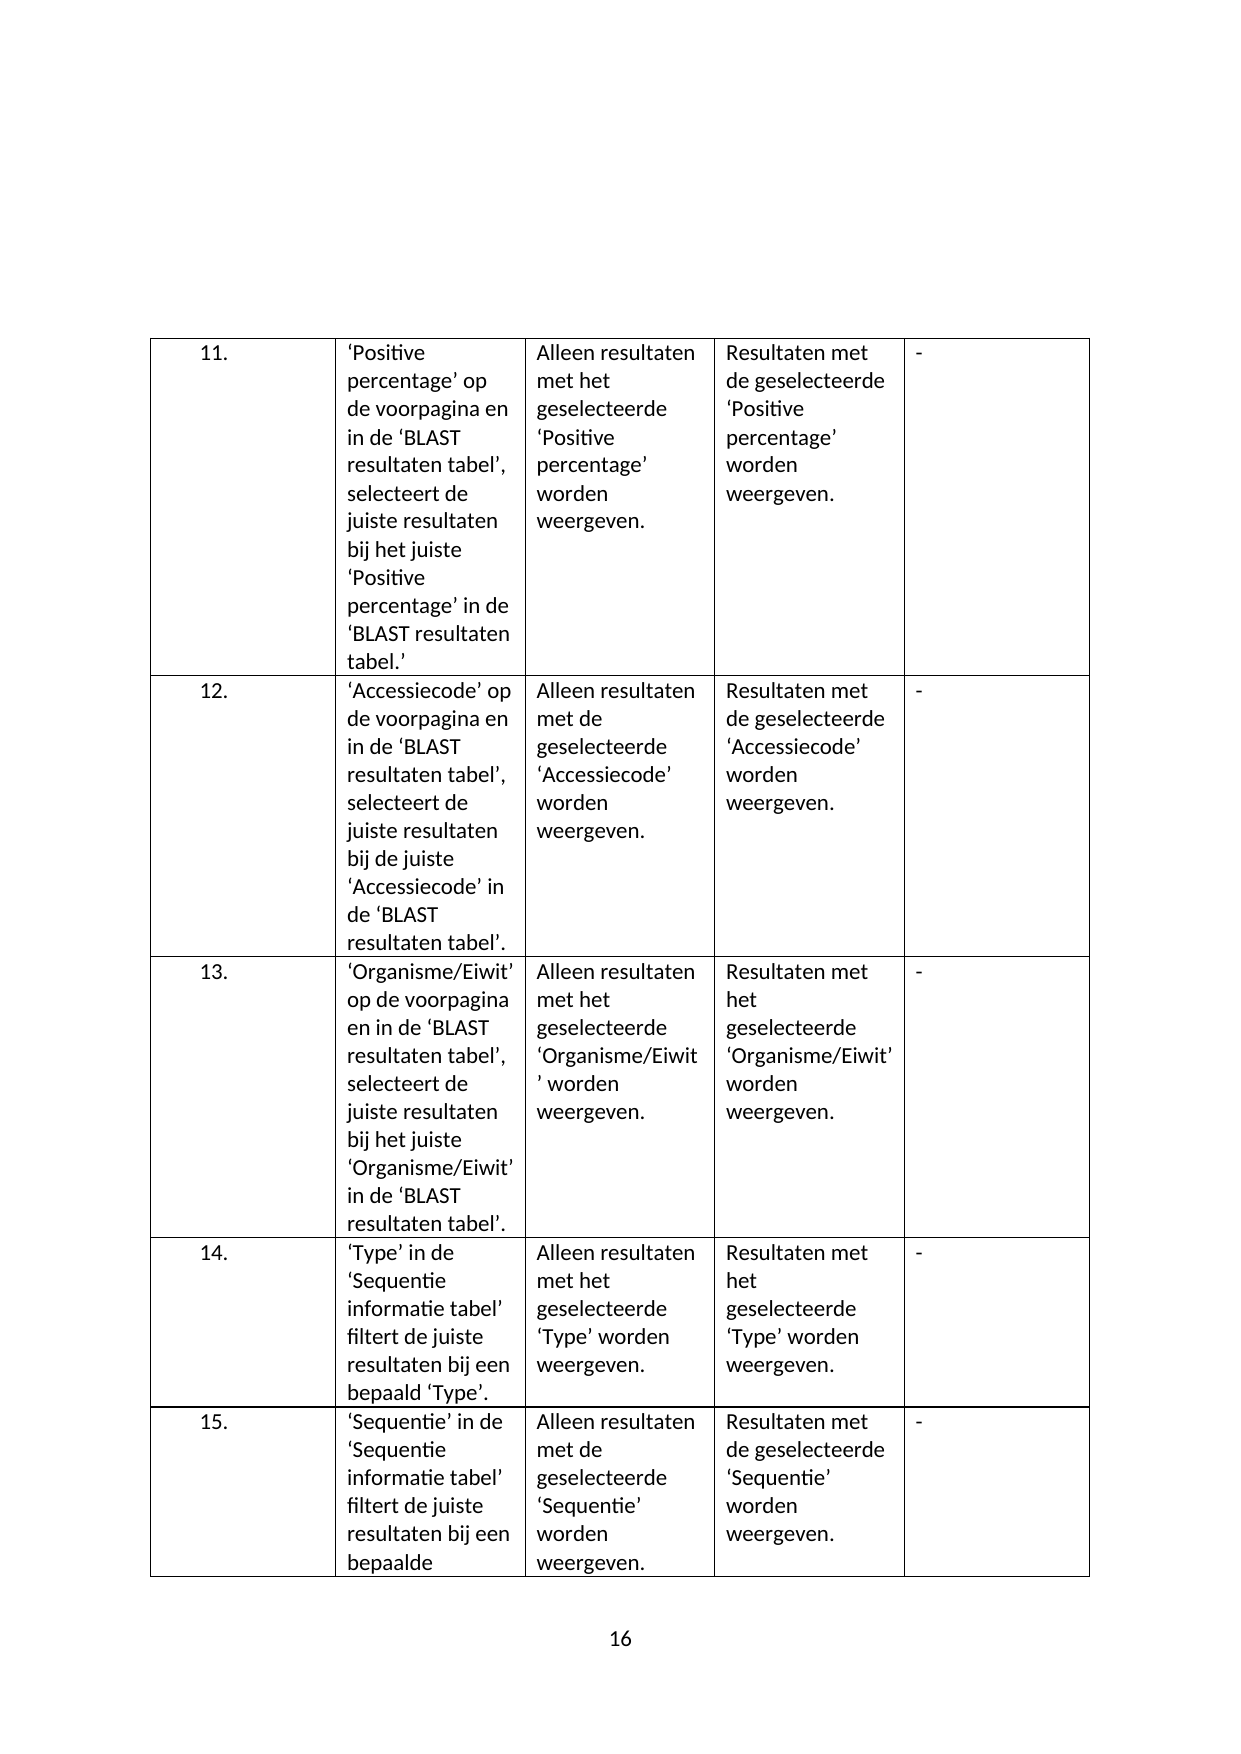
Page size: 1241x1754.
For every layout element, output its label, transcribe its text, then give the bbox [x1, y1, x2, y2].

table_cell Resultaten met het geselecteerde ‘Type’ worden weergeven. [715, 1238, 904, 1406]
table_header ‘Positive percentage’ op de voorpagina en in de ‘BLAST resultaten tabel’, selecteert de juiste resultaten bij het juiste ‘Positive percentage’ in de ‘BLAST resultaten tabel.’ [336, 339, 525, 675]
table_cell ‘Type’ in de ‘Sequentie informatie tabel’ filtert de juiste resultaten bij een bepaald ‘Type’. [336, 1238, 525, 1406]
table_cell - [905, 1238, 1089, 1406]
table_header Alleen resultaten met het geselecteerde ‘Positive percentage’ worden weergeven. [526, 339, 714, 675]
table_cell Resultaten met de geselecteerde ‘Accessiecode’ worden weergeven. [715, 676, 904, 956]
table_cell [336, 1408, 525, 1576]
table_header [151, 339, 335, 675]
table_cell Alleen resultaten met de geselecteerde ‘Accessiecode’ worden weergeven. [526, 676, 714, 956]
table_cell [151, 1408, 335, 1576]
table_cell Resultaten met het geselecteerde ‘Organisme/Eiwit’ worden weergeven. [715, 957, 904, 1237]
table_header - [905, 339, 1089, 675]
table_cell - [905, 1408, 1089, 1576]
table_cell ‘Accessiecode’ op de voorpagina en in de ‘BLAST resultaten tabel’, selecteert de juiste resultaten bij de juiste ‘Accessiecode’ in de ‘BLAST resultaten tabel’. [336, 676, 525, 956]
table_cell [151, 1238, 335, 1406]
table_cell - [905, 957, 1089, 1237]
table_cell Alleen resultaten met het geselecteerde ‘Type’ worden weergeven. [526, 1238, 714, 1406]
table_header Resultaten met de geselecteerde ‘Positive percentage’ worden weergeven. [715, 339, 904, 675]
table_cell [526, 1408, 714, 1576]
table_cell [151, 676, 335, 956]
table_cell - [905, 676, 1089, 956]
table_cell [715, 1408, 904, 1576]
table_cell [151, 957, 335, 1237]
table_cell Alleen resultaten met het geselecteerde ‘Organisme/Eiwit’ worden weergeven. [526, 957, 714, 1237]
table_cell ‘Organisme/Eiwit’ op de voorpagina en in de ‘BLAST resultaten tabel’, selecteert de juiste resultaten bij het juiste ‘Organisme/Eiwit’ in de ‘BLAST resultaten tabel’. [336, 957, 525, 1237]
